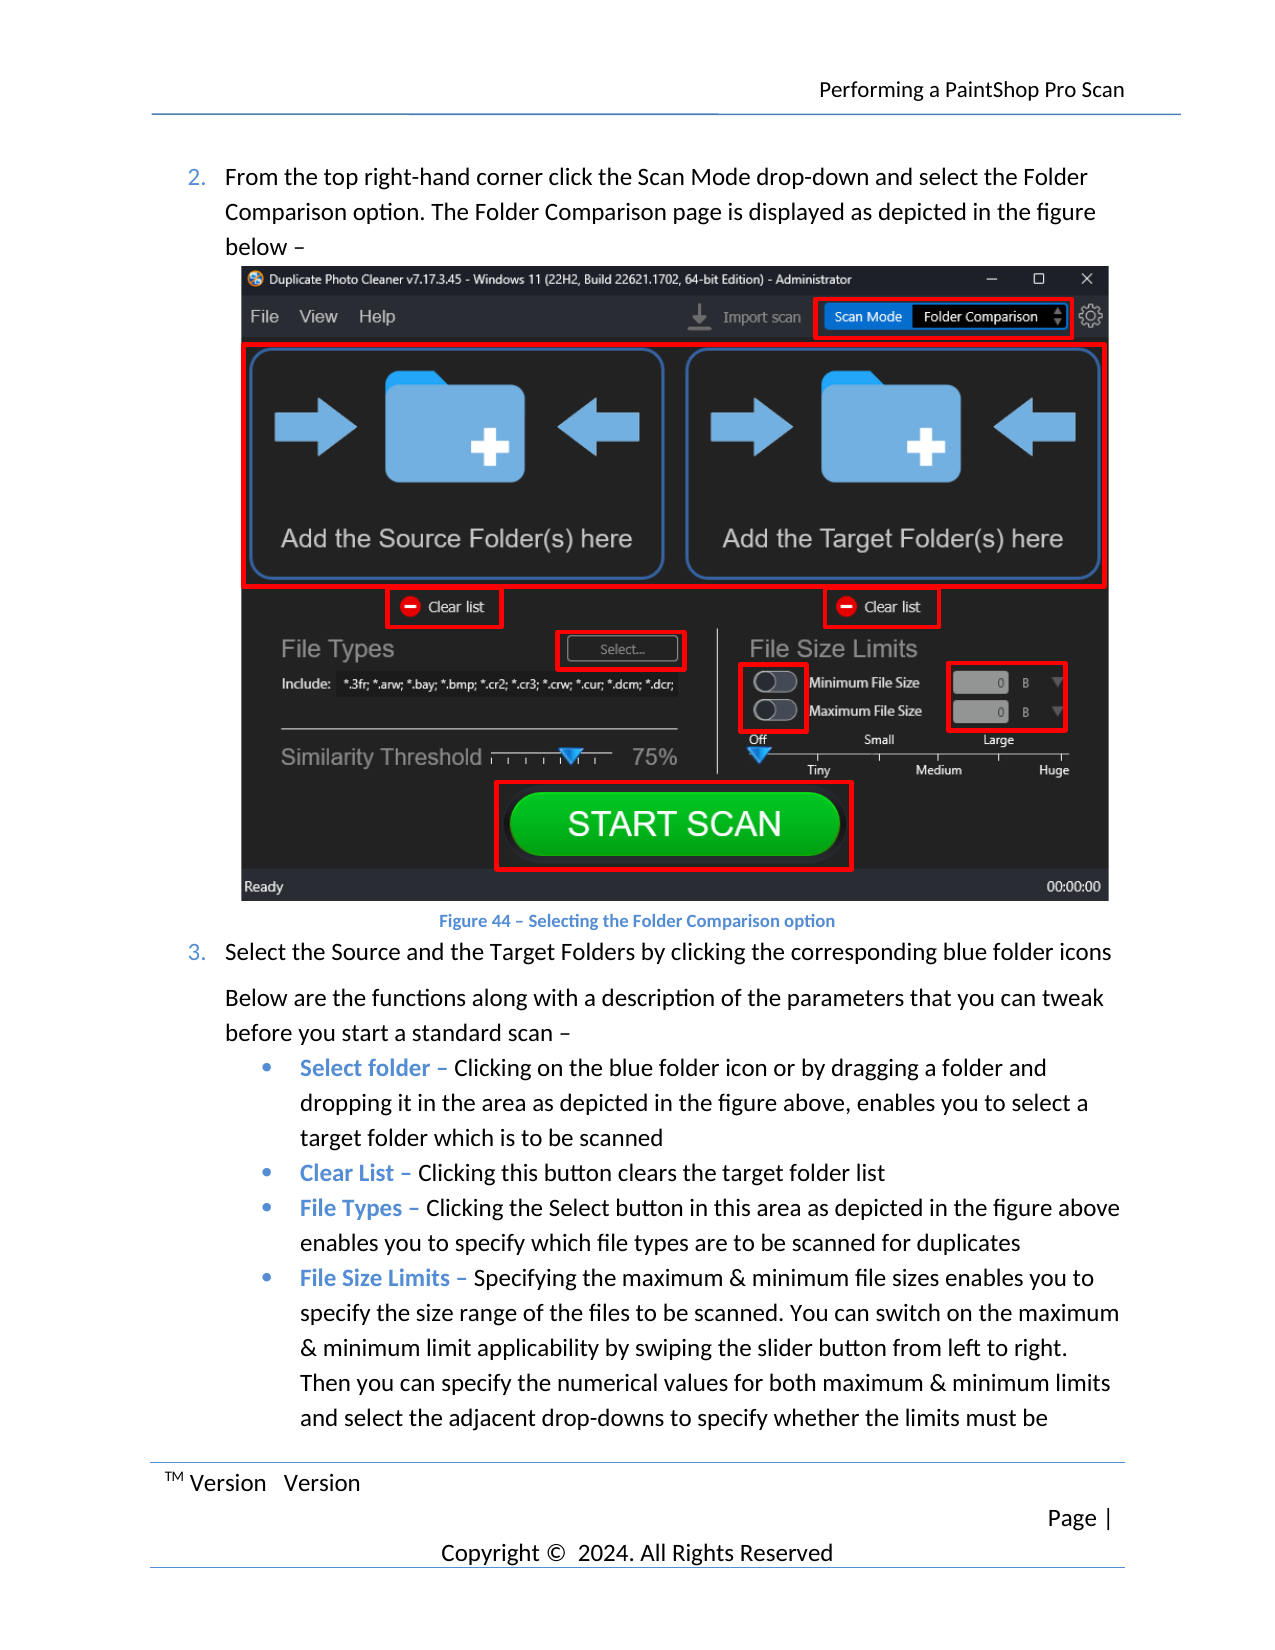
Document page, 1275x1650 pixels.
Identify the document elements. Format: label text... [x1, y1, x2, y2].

picture [241, 266, 1109, 901]
list Select folder – Clicking on the blue folder icon or by dragging a folder and dropping it in the area as depicted in the figure above, enables you to select a target folder which is to be scanned [262, 1052, 1125, 1153]
picture [390, 590, 499, 625]
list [262, 1262, 1125, 1433]
list Below are the functions along with a description of the parameters that you can tweak before you start a standard scan – [225, 982, 1125, 1048]
picture [827, 590, 937, 625]
picture [246, 347, 1102, 584]
list File Types – Clicking the Select button in this area as depicted in the figure above enables you to specify which file types are to be scanned for duplicates [262, 1192, 1125, 1258]
text Figure 44 – Selecting the Folder Comparison option [150, 909, 1125, 932]
list Select the Source and the Target Folders by clicking the corresponding blue folder icons [187, 936, 1125, 967]
list Clear List – Clicking this button clears the target folder list [262, 1157, 1125, 1188]
list From the top right-hand corner click the Scan Mode drop-down and select the Folder Comparison option. The Folder Comparison page is displayed as depicted in the figure below – [187, 161, 1125, 262]
